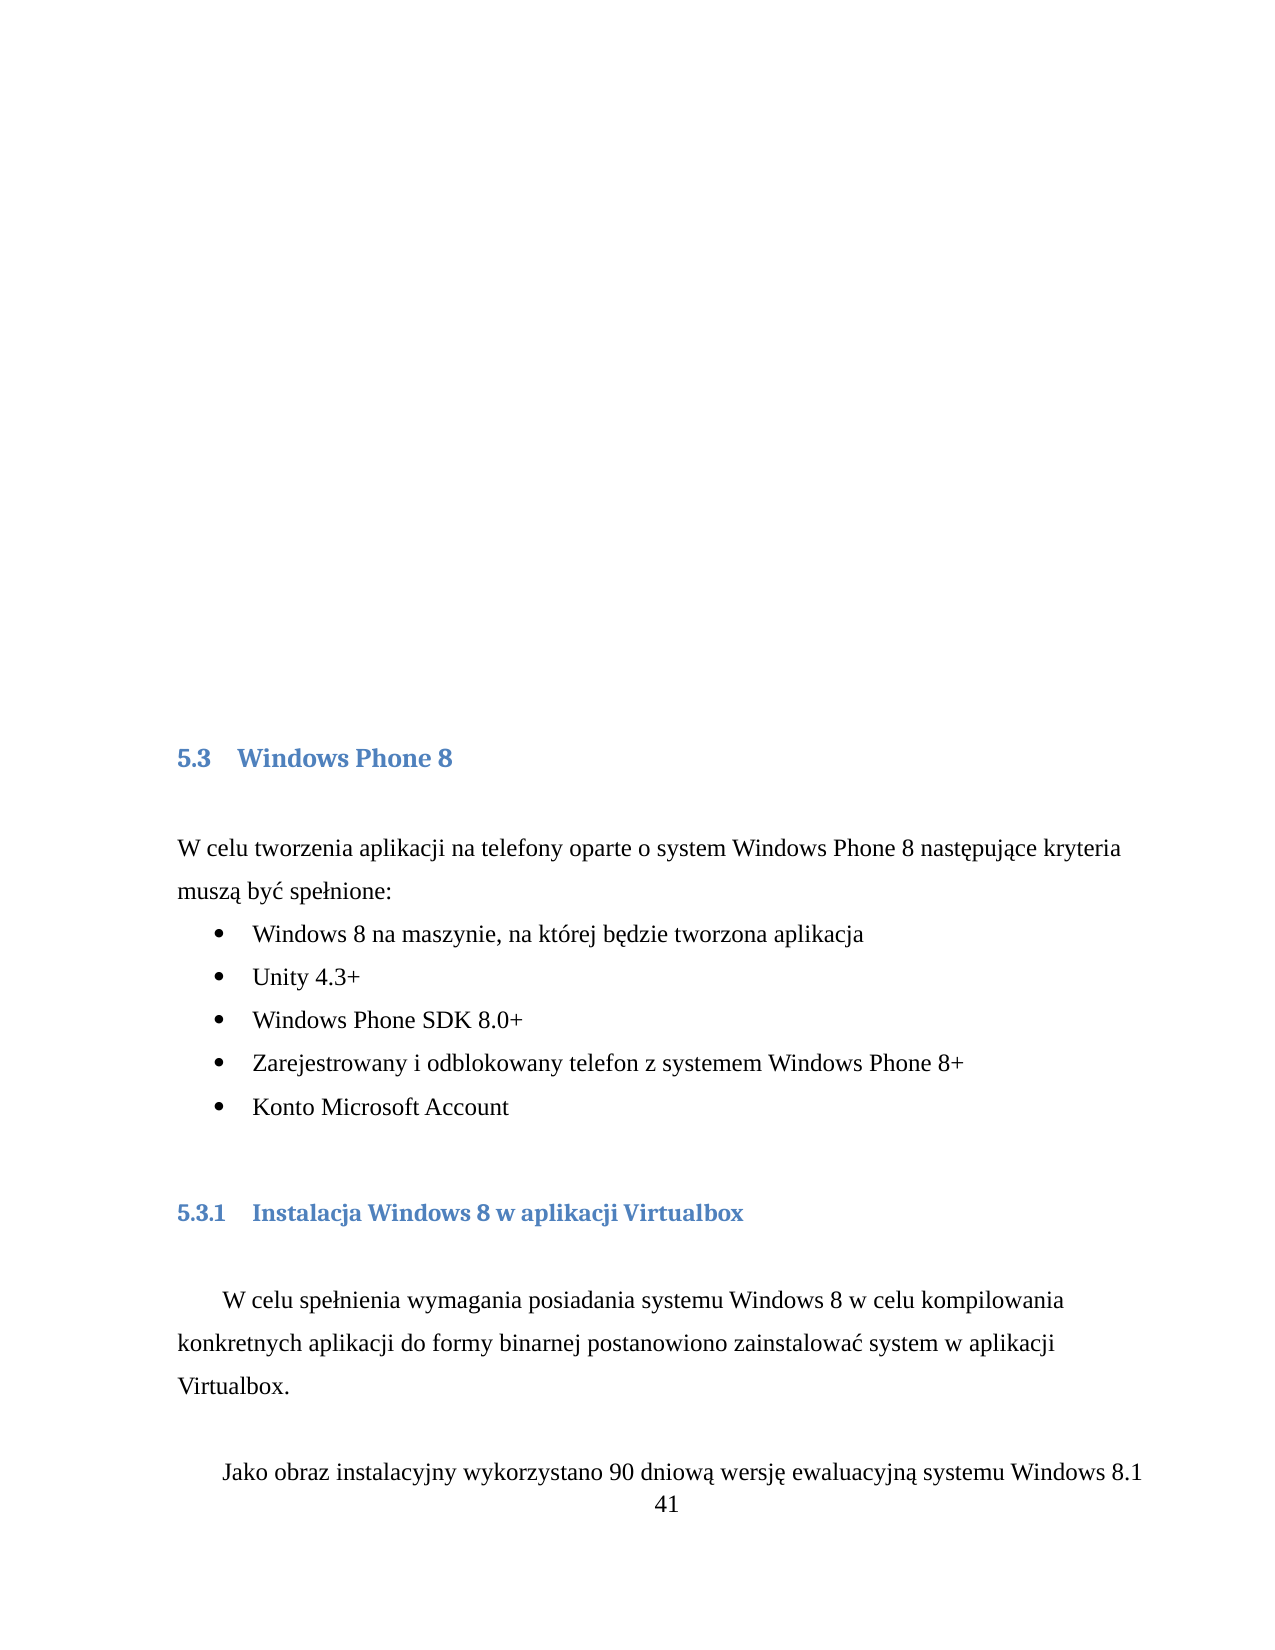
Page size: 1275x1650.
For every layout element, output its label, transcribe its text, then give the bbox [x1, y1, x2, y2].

subtitle Windows Phone 8 [177, 743, 1156, 774]
text W celu tworzenia aplikacji na telefony oparte o system Windows Phone 8 następujące kryteria muszą być spełnione: [177, 833, 1156, 905]
list Zarejestrowany i odblokowany telefon z systemem Windows Phone 8+ [214, 1048, 1156, 1077]
list Konto Microsoft Account [214, 1092, 1156, 1120]
list Unity 4.3+ [214, 962, 1156, 991]
text W celu spełnienia wymagania posiadania systemu Windows 8 w celu kompilowania konkretnych aplikacji do formy binarnej postanowiono zainstalować system w aplikacji Virtualbox. [177, 1285, 1156, 1400]
list Windows 8 na maszynie, na której będzie tworzona aplikacja [214, 919, 1156, 948]
subtitle Instalacja Windows 8 w aplikacji Virtualbox [177, 1199, 1156, 1227]
list Windows Phone SDK 8.0+ [214, 1005, 1156, 1034]
